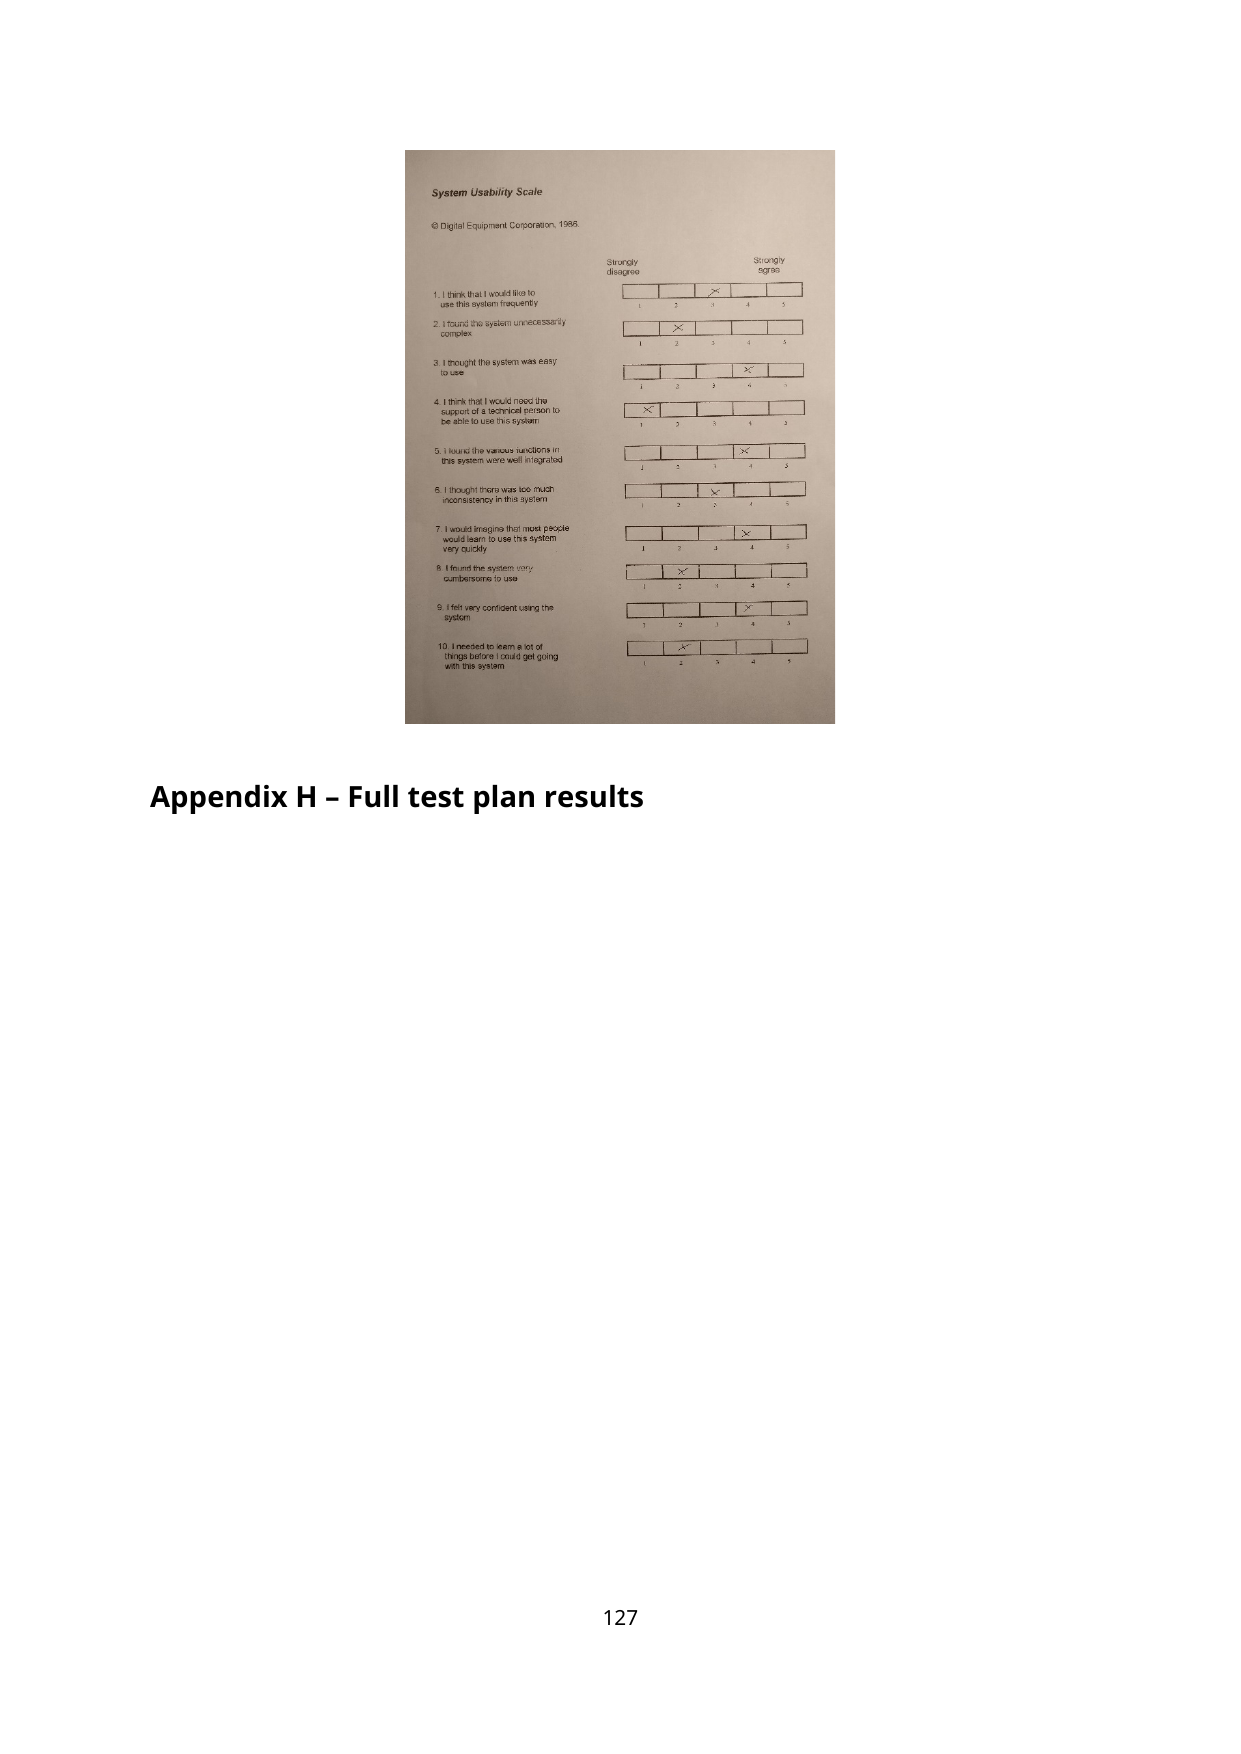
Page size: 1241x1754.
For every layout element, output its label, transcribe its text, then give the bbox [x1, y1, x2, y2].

picture [405, 150, 836, 724]
subtitle Appendix H – Full test plan results [150, 777, 1090, 816]
